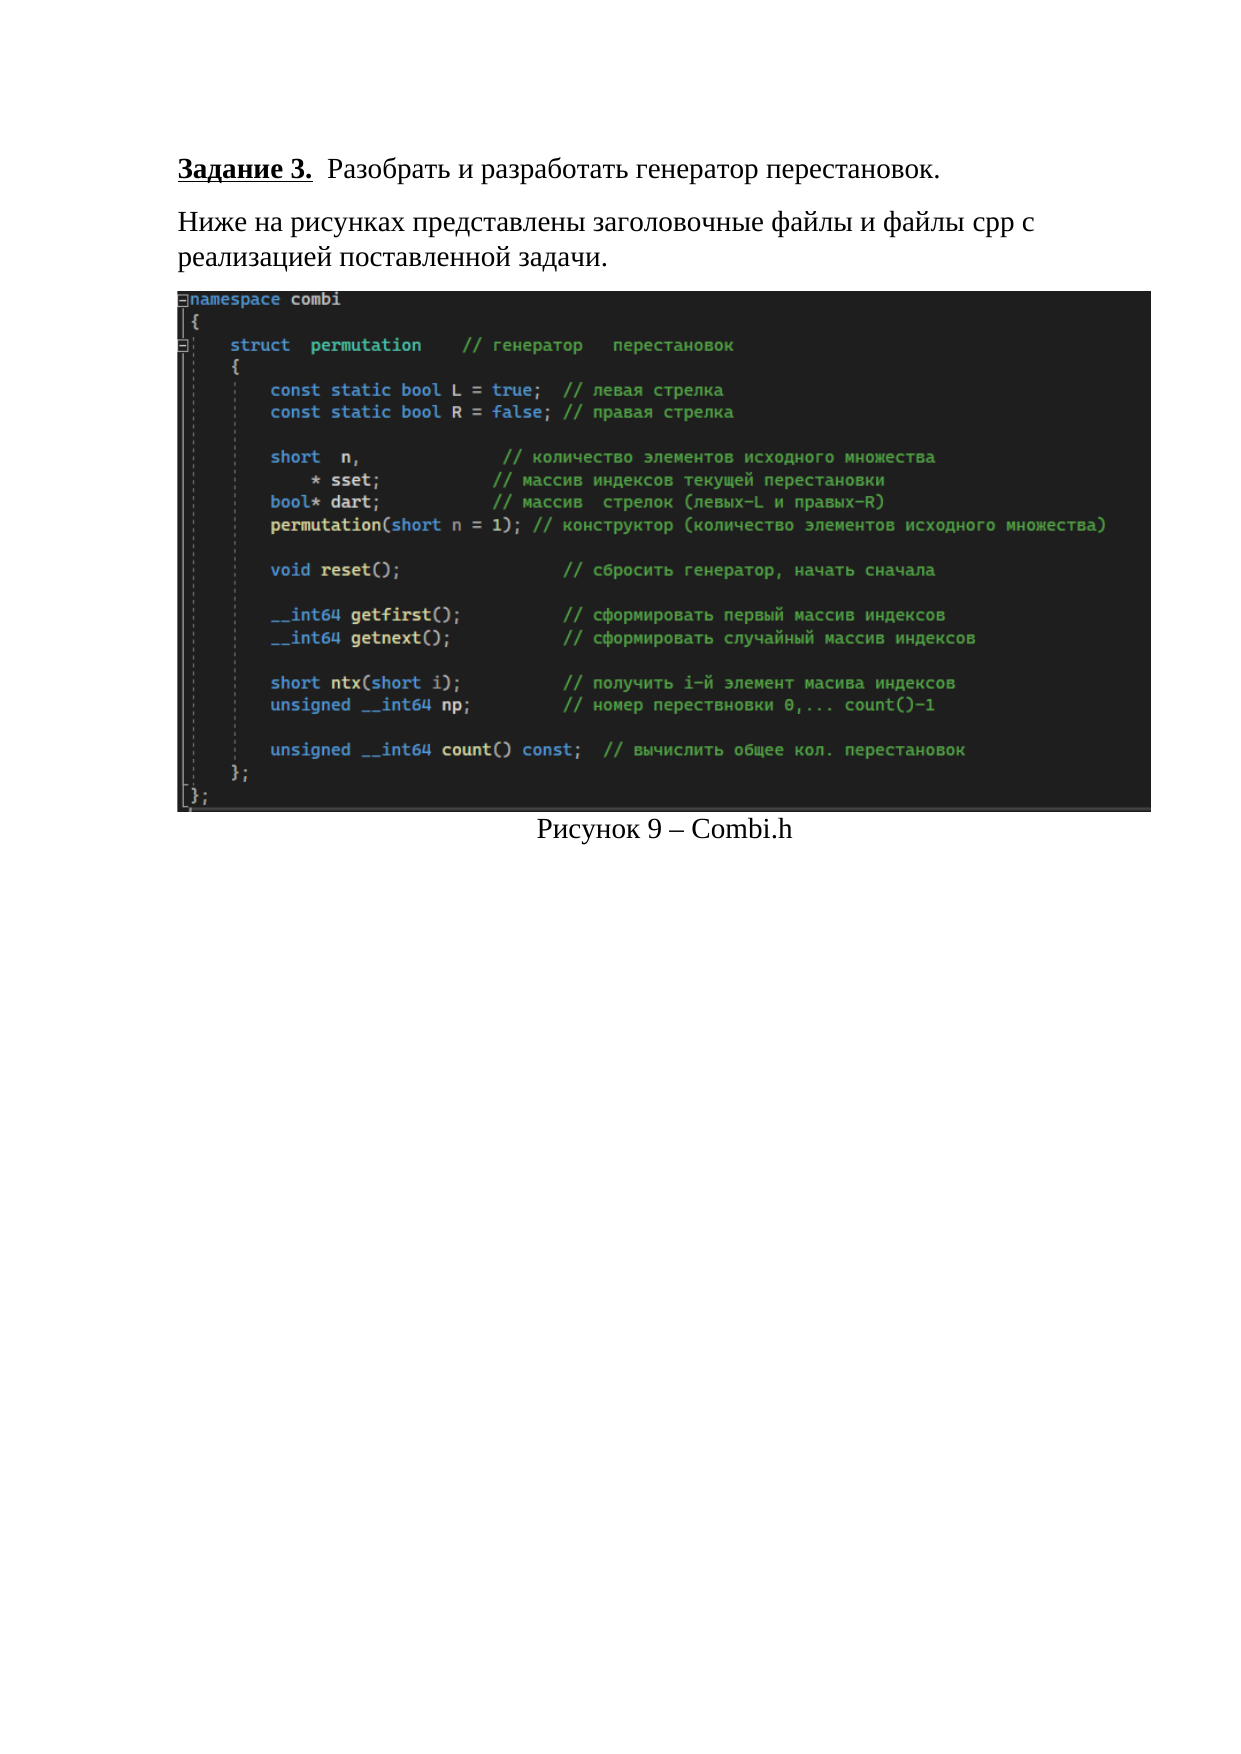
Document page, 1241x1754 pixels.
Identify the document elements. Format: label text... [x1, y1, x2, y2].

text Ниже на рисунках представлены заголовочные файлы и файлы cpp с реализацией поставленной задачи. [177, 204, 1152, 273]
picture [177, 291, 1151, 812]
text Задание 3. Разобрать и разработать генератор перестановок. [177, 152, 1152, 185]
text Рисунок 9 – Combi.h [177, 812, 1152, 845]
